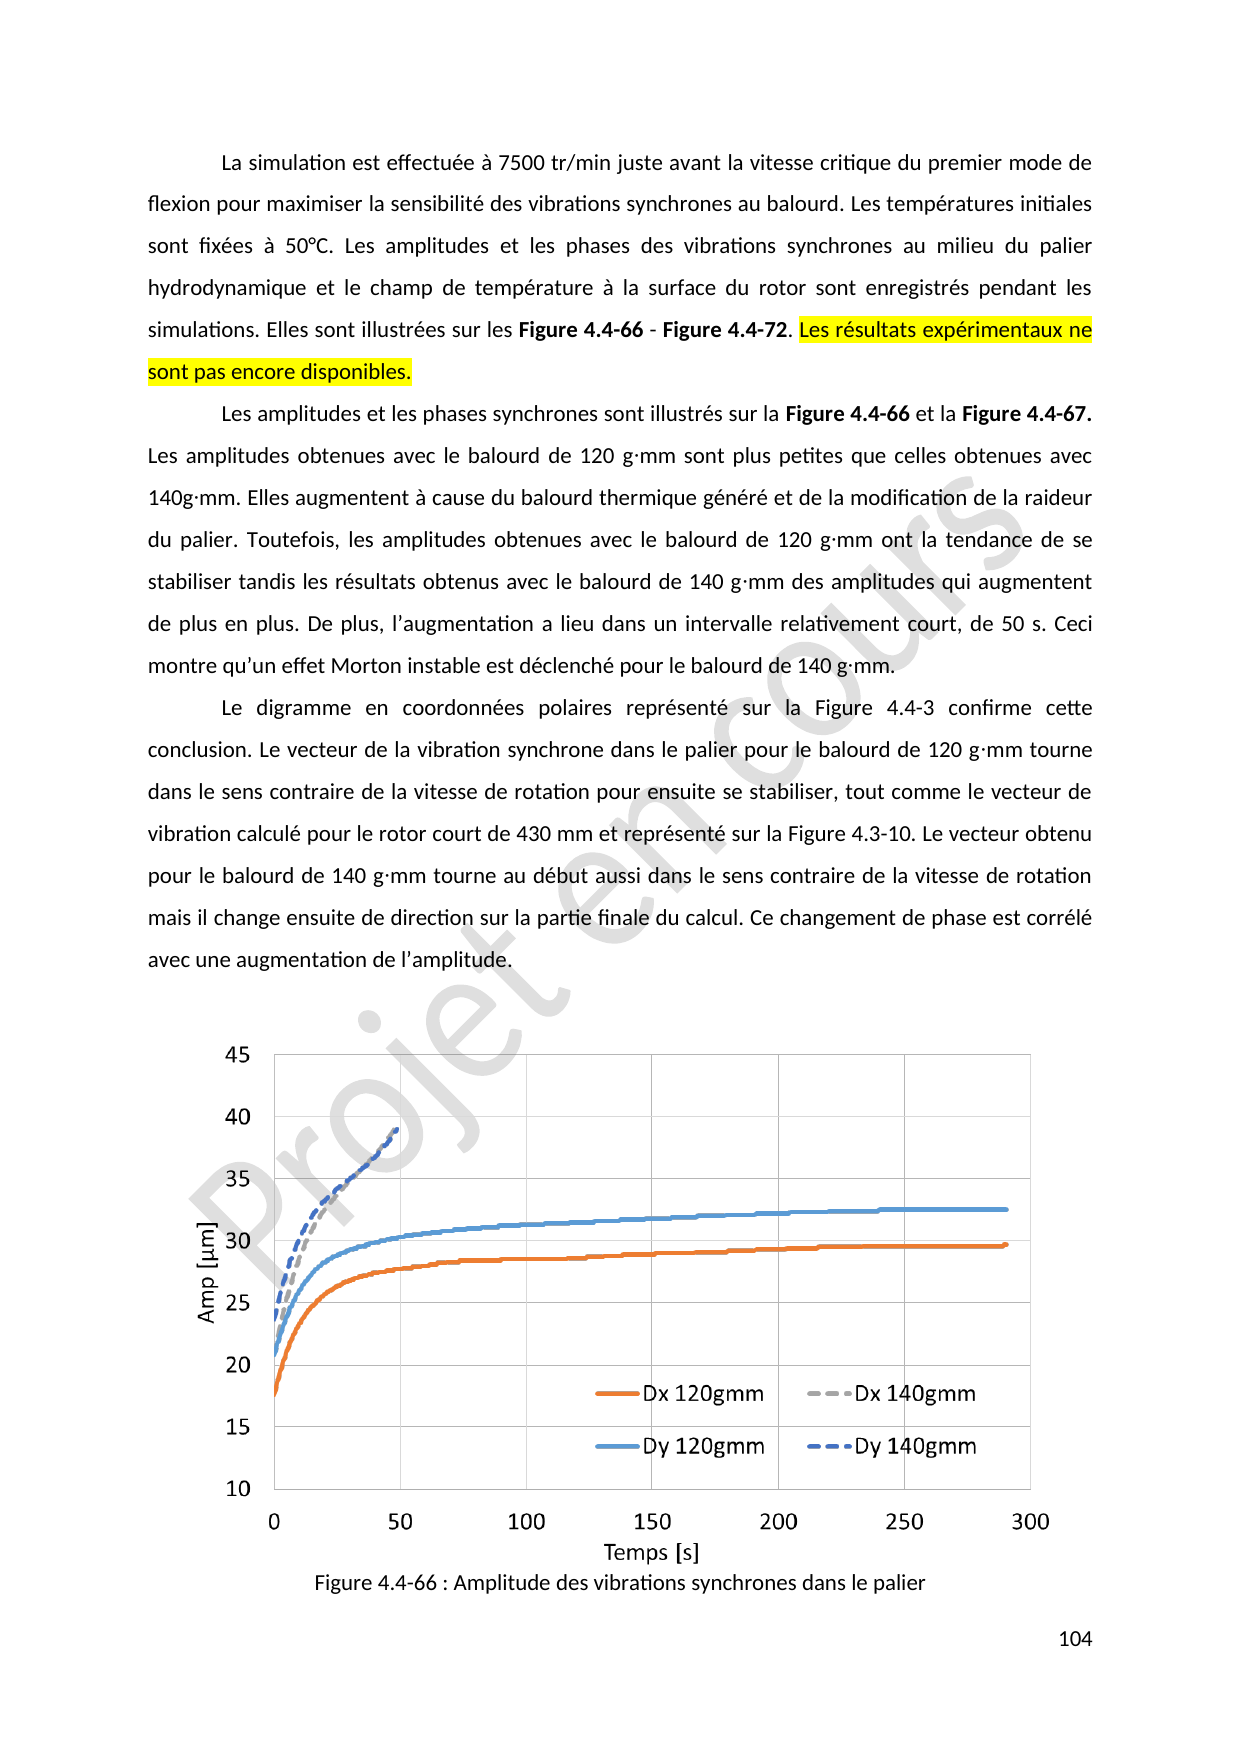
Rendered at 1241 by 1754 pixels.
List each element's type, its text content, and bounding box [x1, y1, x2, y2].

text Le digramme en coordonnées polaires représenté sur la Figure 4.4-3 confirme cette conclusion. Le vecteur de la vibration synchrone dans le palier pour le balourd de 120 g∙mm tourne dans le sens contraire de la vitesse de rotation pour ensuite se stabiliser, tout comme le vecteur de vibration calculé pour le rotor court de 430 mm et représenté sur la Figure 4.3-10. Le vecteur obtenu pour le balourd de 140 g∙mm tourne au début aussi dans le sens contraire de la vitesse de rotation mais il change ensuite de direction sur la partie finale du calcul. Ce changement de phase est corrélé avec une augmentation de l’amplitude. [148, 693, 1093, 973]
picture [171, 1029, 1069, 1569]
